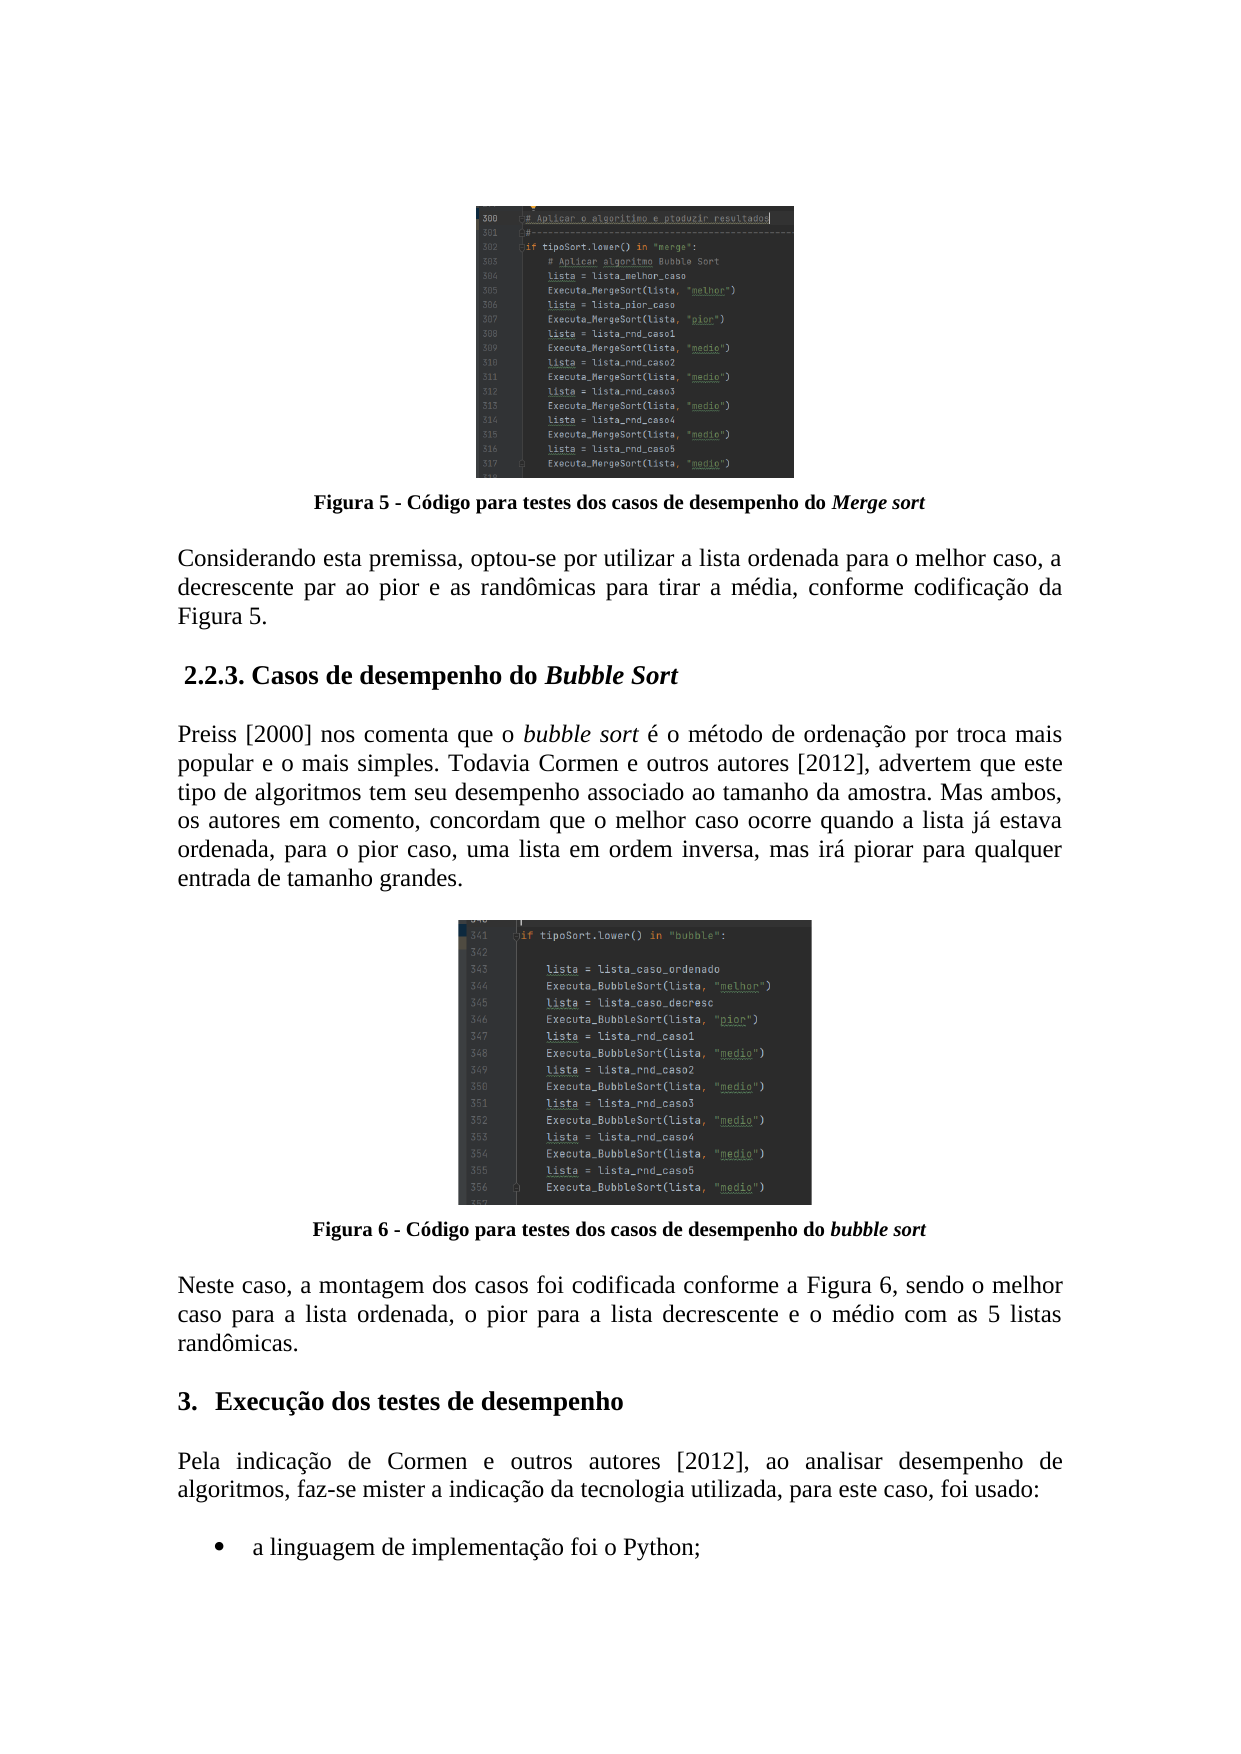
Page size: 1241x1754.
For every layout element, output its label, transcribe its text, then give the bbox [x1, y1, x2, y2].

text Considerando esta premissa, optou-se por utilizar a lista ordenada para o melhor caso, a decrescente par ao pior e as randômicas para tirar a média, conforme codificação da Figura 5. [177, 543, 1063, 629]
list a linguagem de implementação foi o Python; [215, 1532, 1063, 1561]
picture [476, 206, 794, 478]
subtitle Execução dos testes de desempenho [177, 1386, 1063, 1417]
picture [458, 920, 812, 1205]
text Neste caso, a montagem dos casos foi codificada conforme a Figura 6, sendo o melhor caso para a lista ordenada, o pior para a lista decrescente e o médio com as 5 listas randômicas. [177, 1270, 1063, 1356]
subtitle Casos de desempenho do Bubble Sort [184, 659, 1063, 690]
text Figura 5 - Código para testes dos casos de desempenho do Merge sort [177, 490, 1063, 514]
text Pela indicação de Cormen e outros autores [2012], ao analisar desempenho de algoritmos, faz-se mister a indicação da tecnologia utilizada, para este caso, foi usado: [177, 1446, 1063, 1503]
text Preiss [2000] nos comenta que o bubble sort é o método de ordenação por troca mais popular e o mais simples. Todavia Cormen e outros autores [2012], advertem que este tipo de algoritmos tem seu desempenho associado ao tamanho da amostra. Mas ambos, os autores em comento, concordam que o melhor caso ocorre quando a lista já estava ordenada, para o pior caso, uma lista em ordem inversa, mas irá piorar para qualquer entrada de tamanho grandes. [177, 719, 1063, 892]
text Figura 6 - Código para testes dos casos de desempenho do bubble sort [177, 1217, 1063, 1241]
